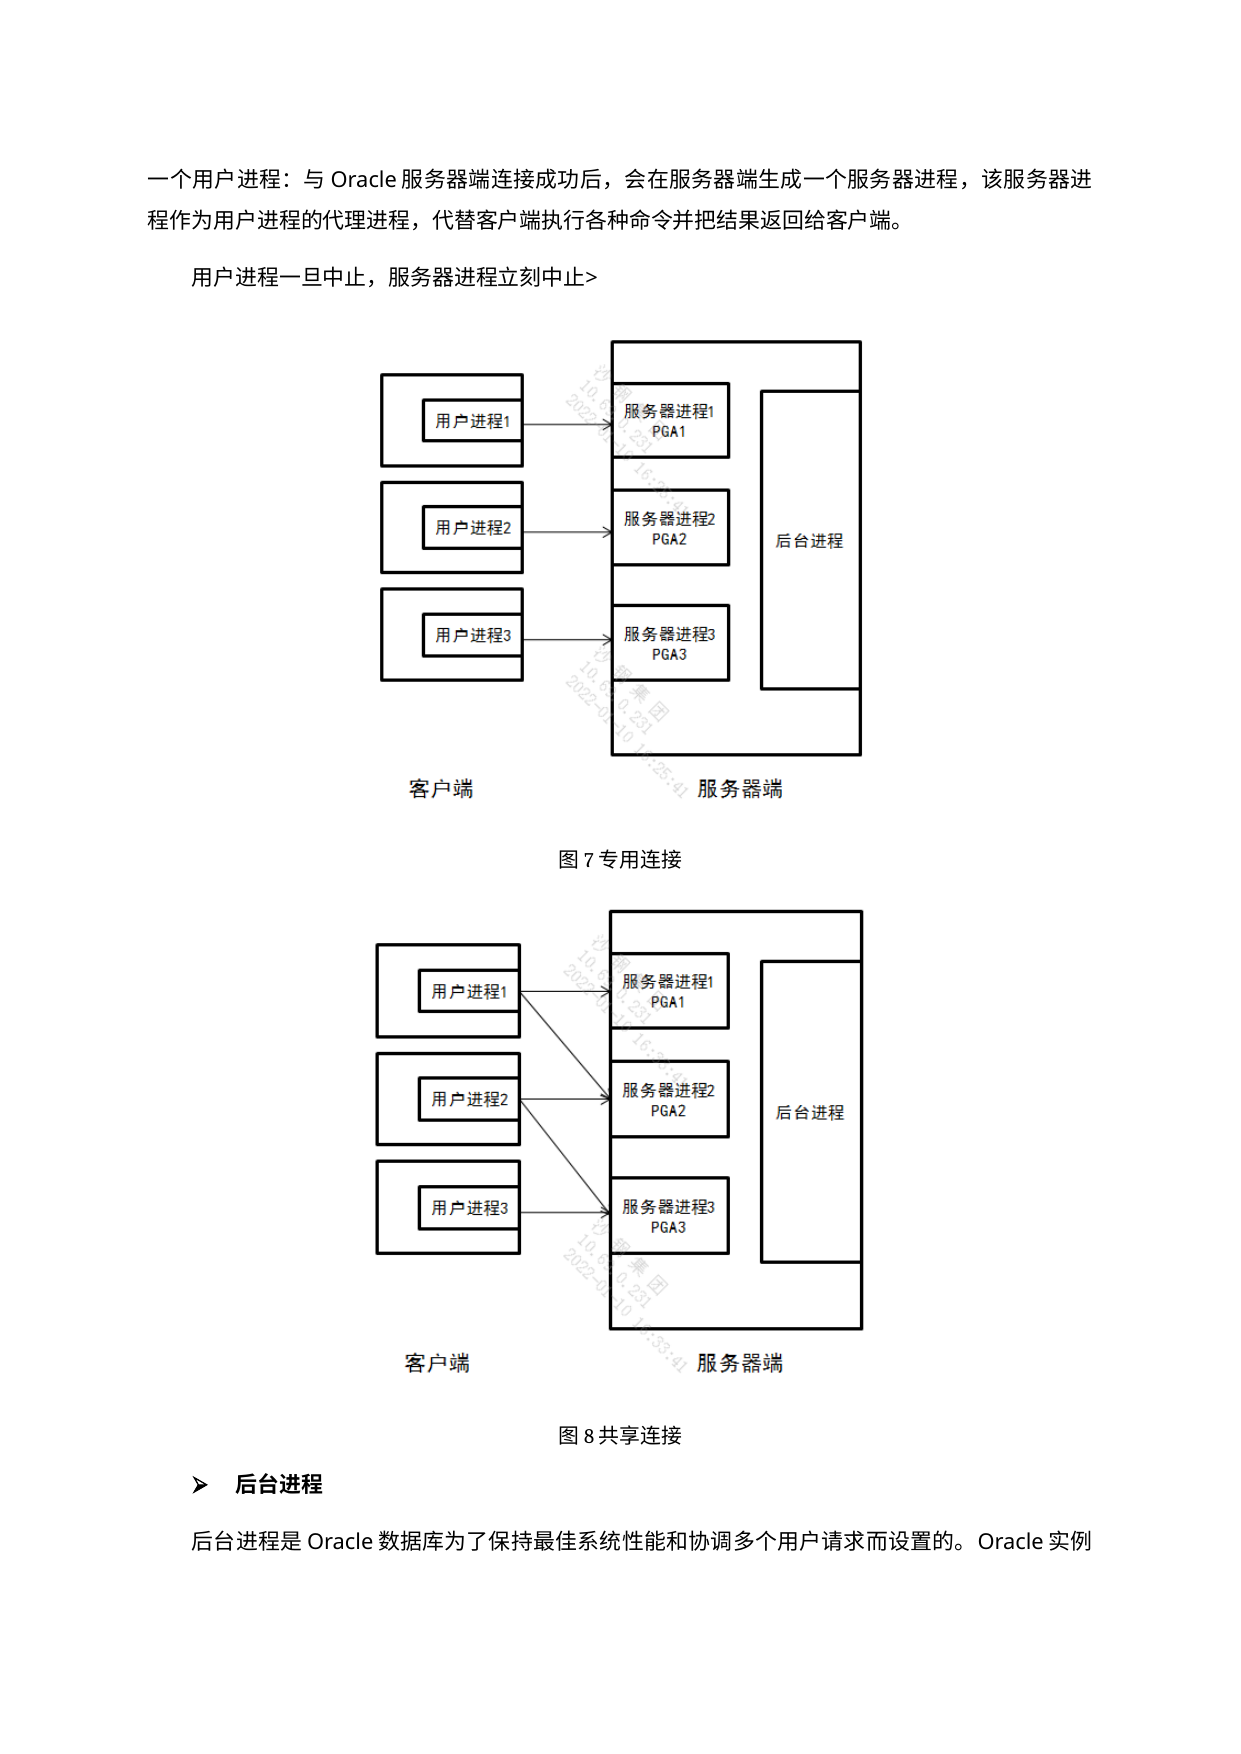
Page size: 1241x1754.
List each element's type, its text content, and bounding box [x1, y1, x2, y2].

picture [350, 891, 890, 1396]
text 图 7 专用连接 [148, 843, 1092, 875]
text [148, 162, 1092, 235]
text 用户进程一旦中止，服务器进程立刻中止> [148, 259, 1092, 292]
text 图 8 共享连接 [148, 1418, 1092, 1451]
picture [356, 316, 884, 829]
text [148, 1523, 1092, 1556]
list 后台进程 [191, 1467, 1092, 1499]
